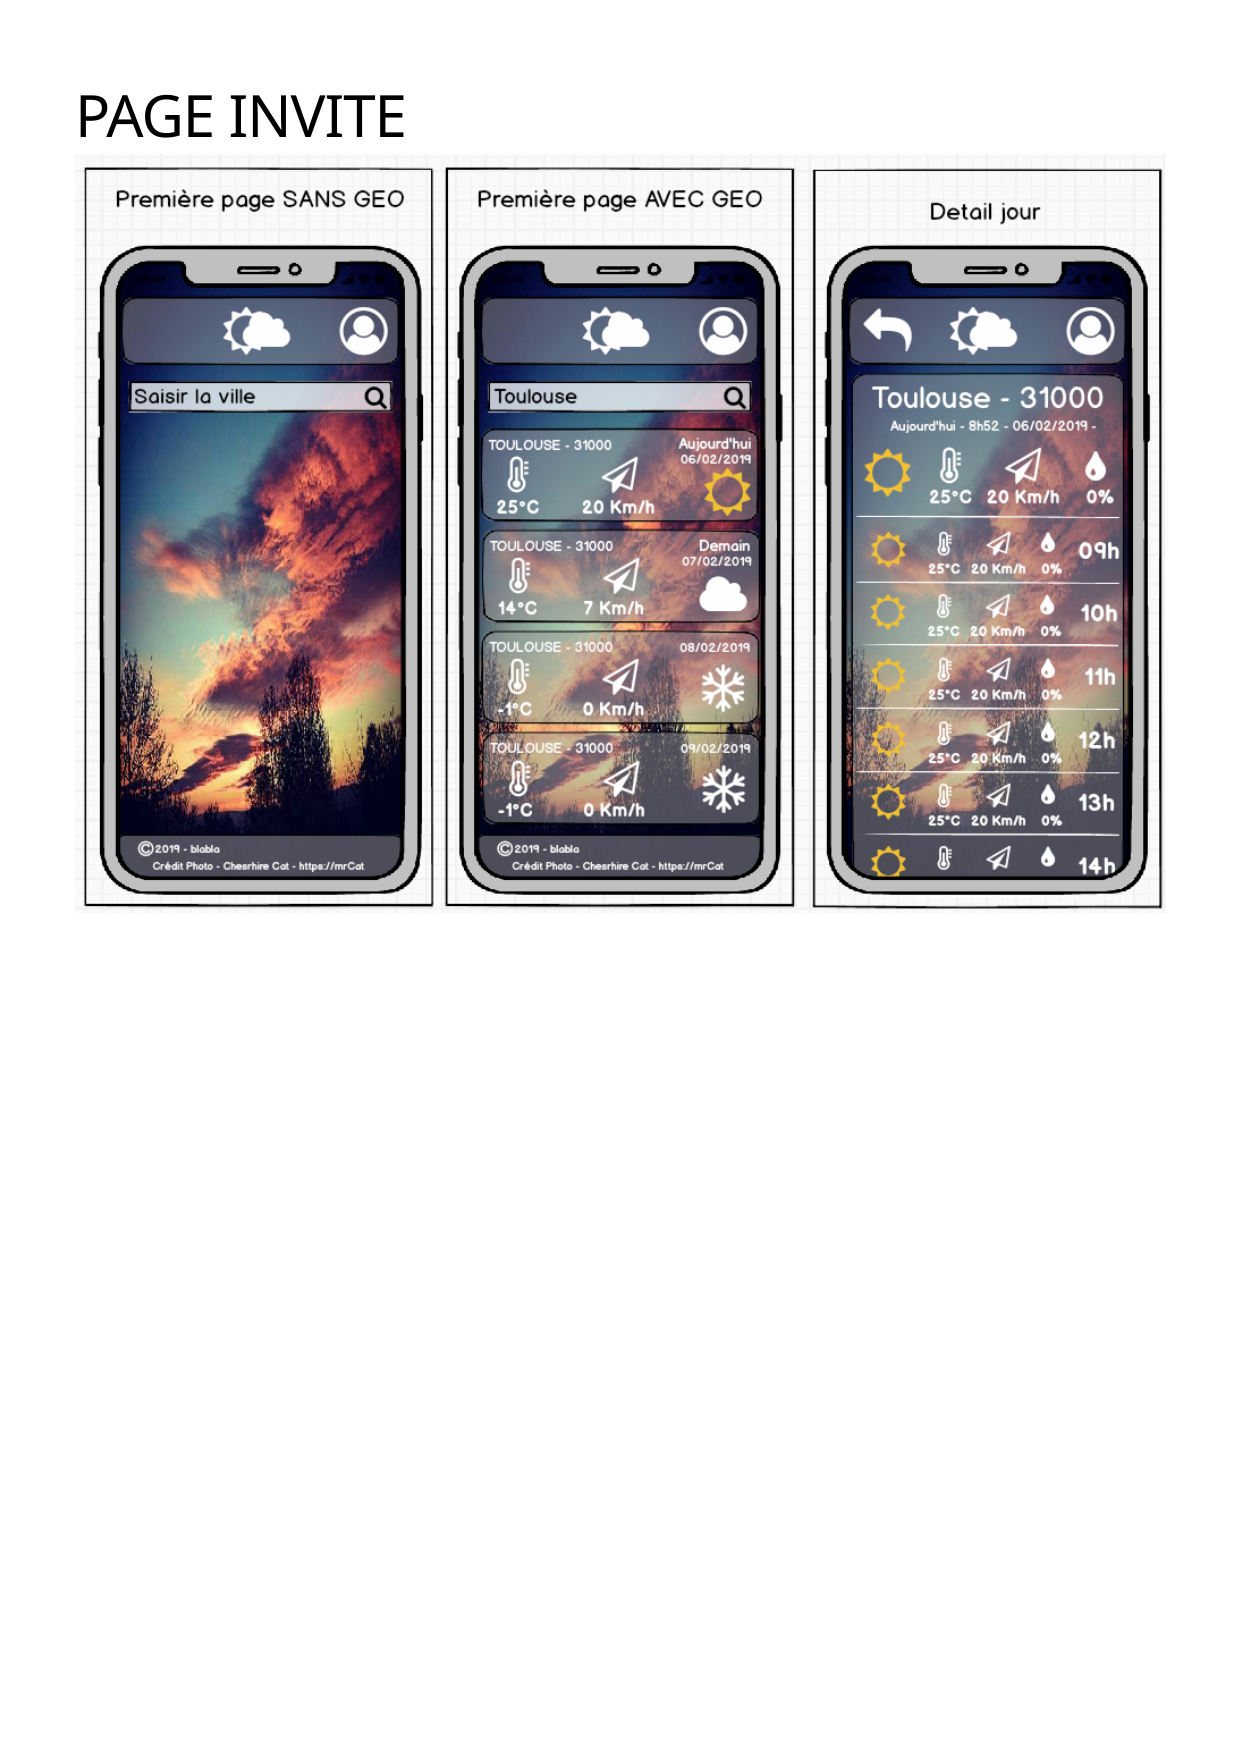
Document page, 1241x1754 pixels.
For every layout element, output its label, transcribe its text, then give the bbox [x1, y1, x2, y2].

picture [75, 154, 1166, 913]
title PAGE INVITE [75, 75, 1165, 154]
